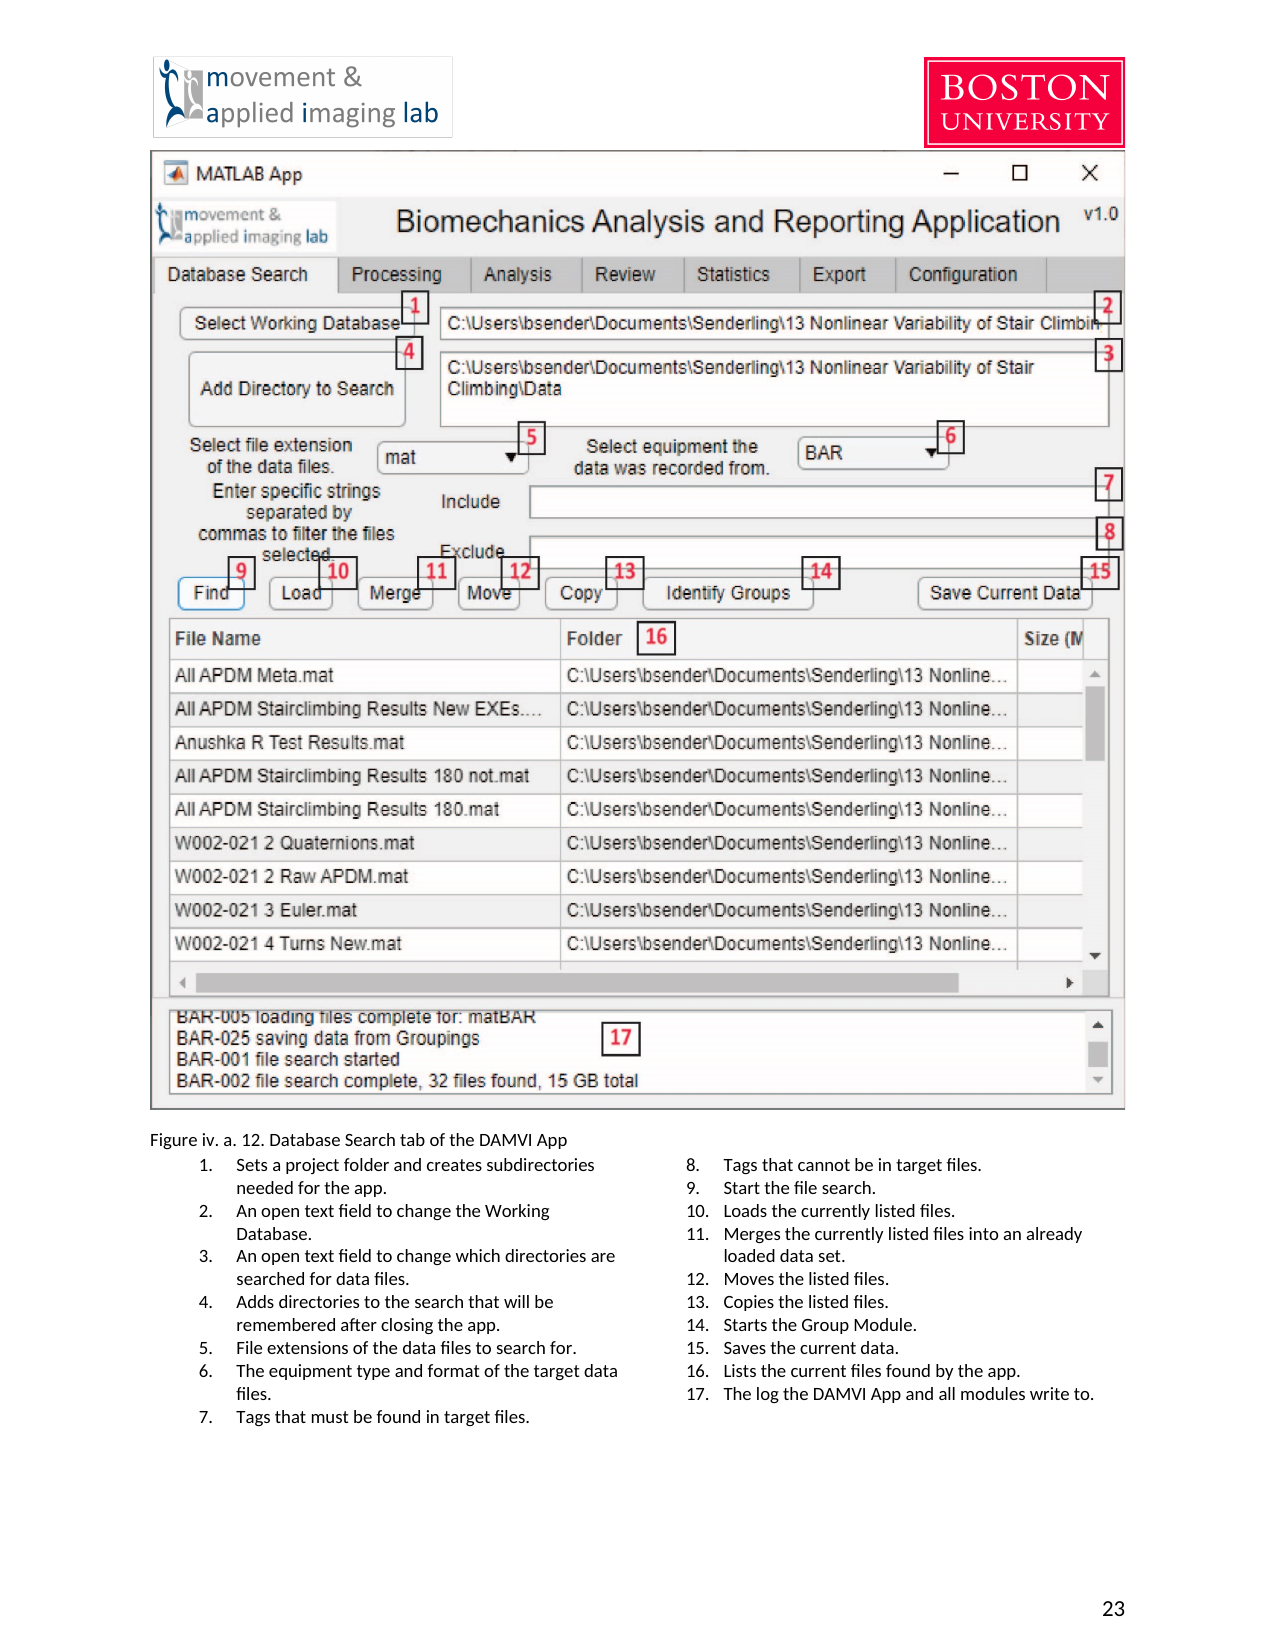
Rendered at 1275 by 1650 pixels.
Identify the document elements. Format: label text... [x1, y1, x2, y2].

picture [150, 150, 1125, 1110]
table_header Sets a project folder and creates subdirectories needed for the app. An open text field to change the Working Database. An open text field to change which directories are searched for data files. Adds directories to the search that will be remembered after closing the app. File extensions of the data files to search for. The equipment type and format of the target data files. Tags that must be found in target files. [150, 1153, 637, 1428]
text Figure iv. a. 12. Database Search tab of the DAMVI App [150, 1128, 1125, 1151]
table_header Tags that cannot be in target files. Start the file search. Loads the currently listed files. Merges the currently listed files into an already loaded data set. Moves the listed files. Copies the listed files. Starts the Group Module. Saves the current data. Lists the current files found by the app. The log the DAMVI App and all modules write to. [637, 1153, 1124, 1428]
picture [153, 50, 462, 148]
picture [924, 57, 1125, 148]
